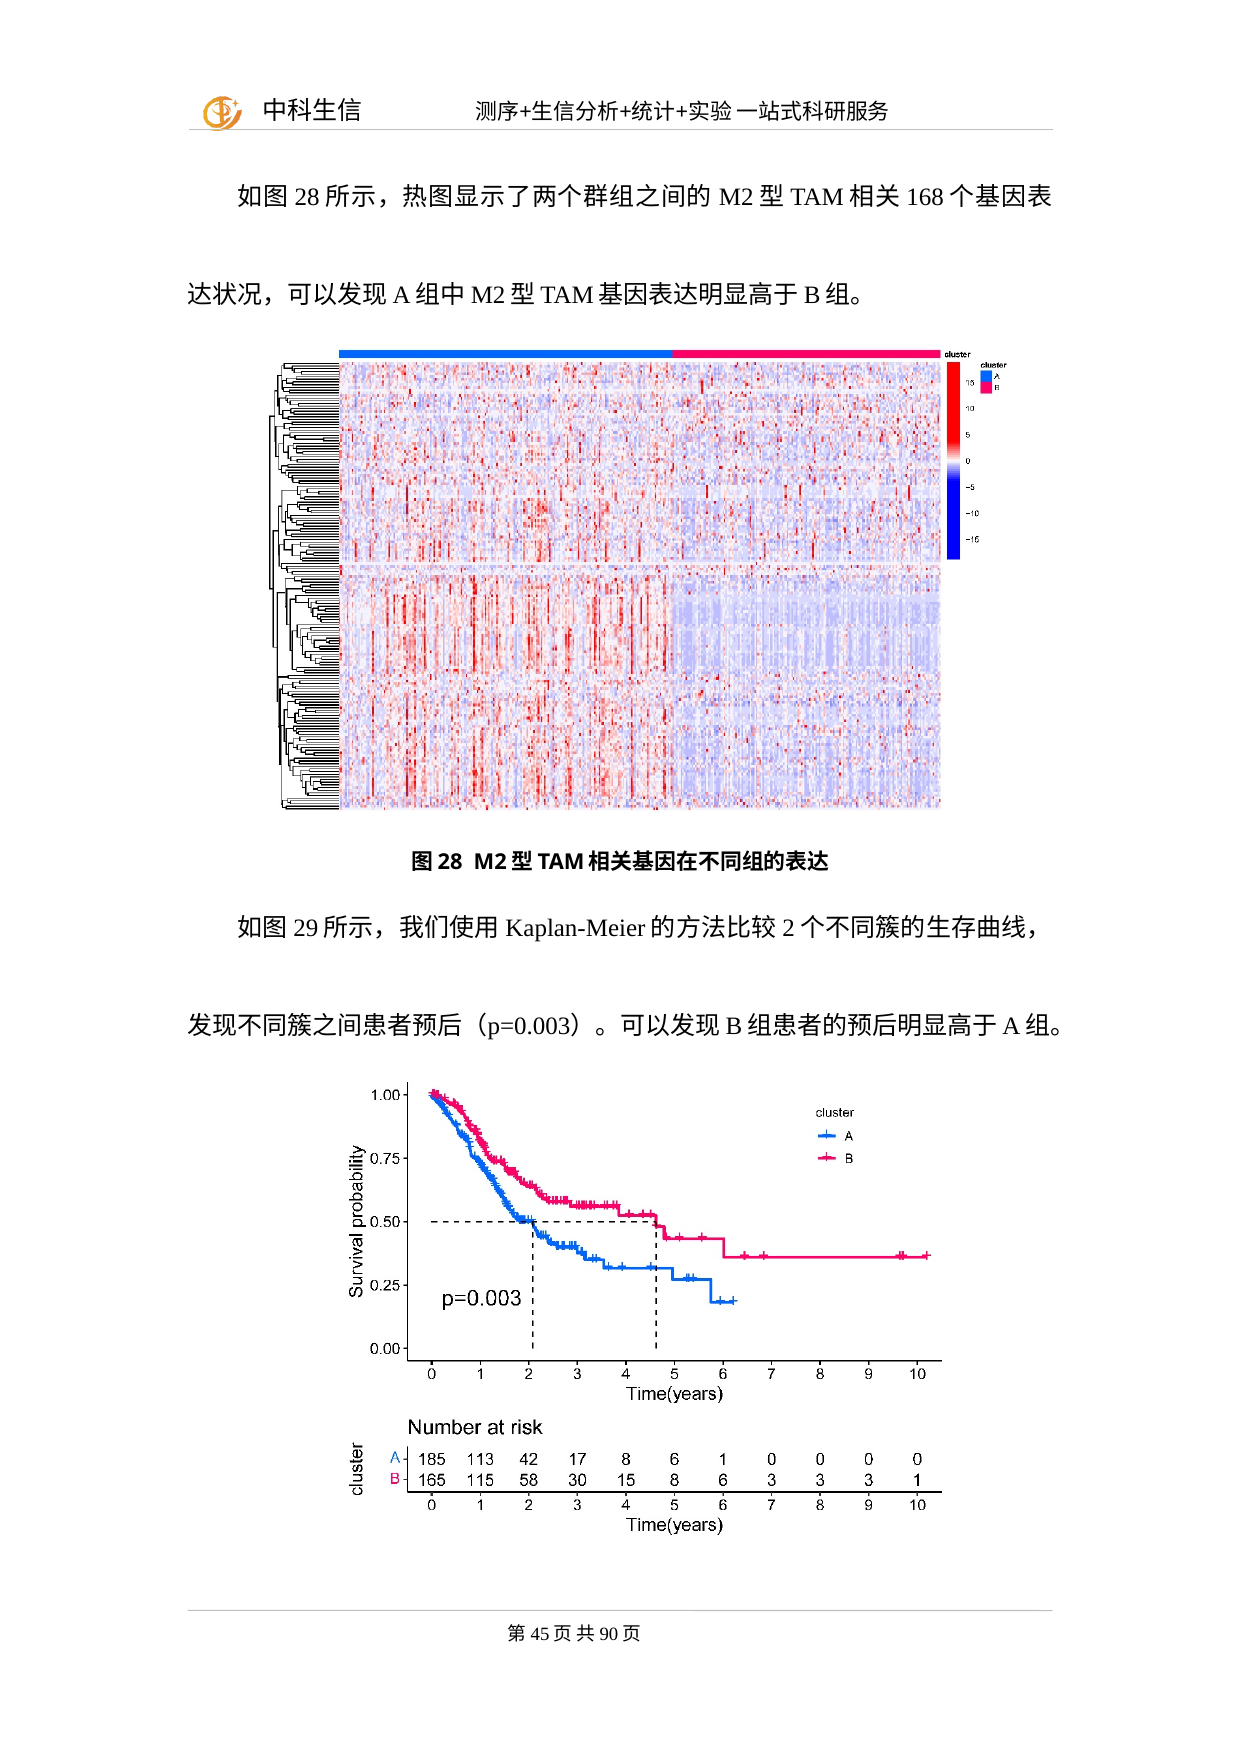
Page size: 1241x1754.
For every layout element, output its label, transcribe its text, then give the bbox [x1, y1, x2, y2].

picture [341, 1074, 949, 1542]
picture [201, 94, 244, 129]
text 如图28所示，热图显示了两个群组之间的M2型TAM相关168个基因表达状况，可以发现A组中M2型TAM基因表达明显高于B组。 [187, 162, 1053, 325]
text 如图29所示，我们使用Kaplan-Meier的方法比较2个不同簇的生存曲线，发现不同簇之间患者预后（p=0.003）。可以发现B组患者的预后明显高于A组。 [187, 893, 1053, 1056]
text 图28 M2型TAM相关基因在不同组的表达 [187, 845, 1053, 877]
picture [267, 342, 1024, 816]
